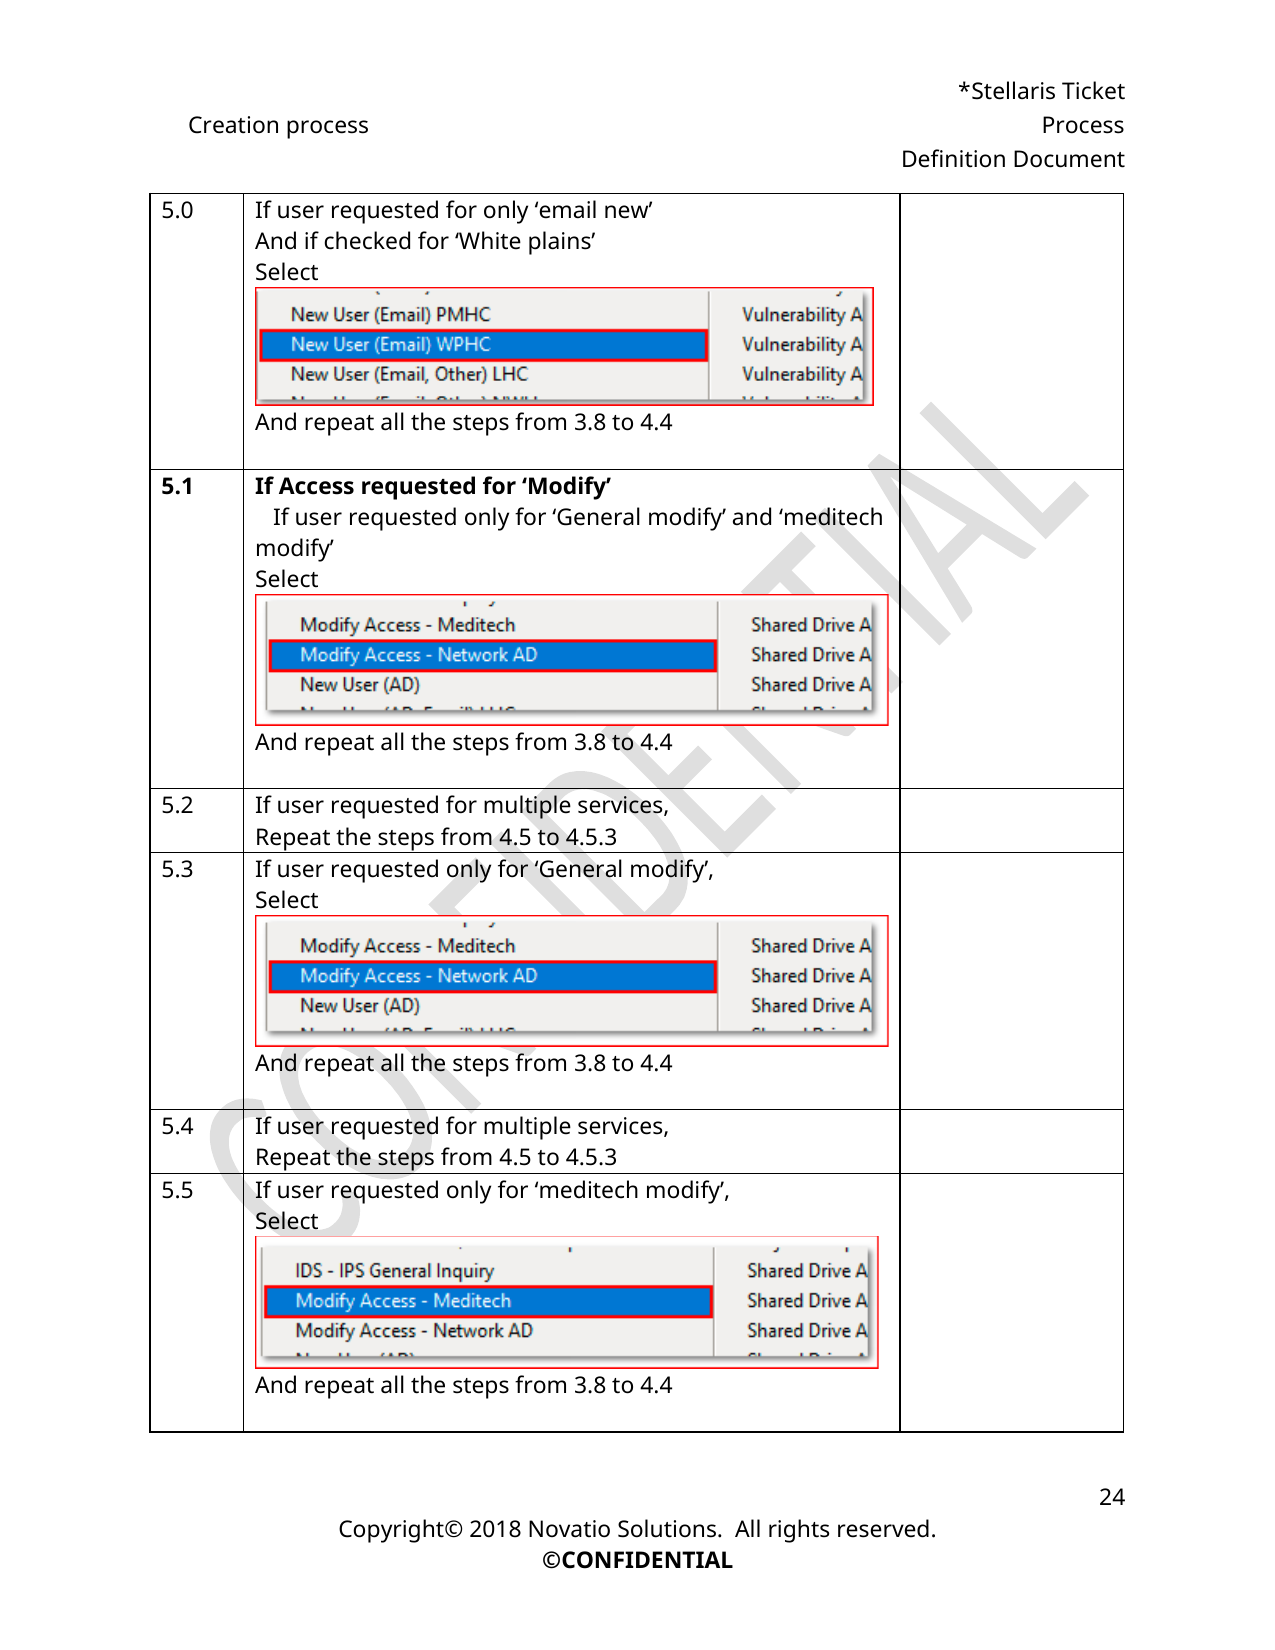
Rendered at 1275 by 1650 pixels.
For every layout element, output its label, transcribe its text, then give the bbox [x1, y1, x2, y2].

table_cell If user requested only for ‘General modify’, Select And repeat all the steps from 3.8 to 4.4 [244, 853, 899, 1109]
table_cell [901, 194, 1123, 468]
table_cell If user requested only for ‘meditech modify’, Select And repeat all the steps from 3.8 to 4.4 [244, 1174, 899, 1431]
table_cell [901, 1110, 1123, 1172]
table_cell If user requested for multiple services, Repeat the steps from 4.5 to 4.5.3 [244, 789, 899, 852]
picture [255, 287, 874, 406]
table_cell If user requested for multiple services, Repeat the steps from 4.5 to 4.5.3 [244, 1110, 899, 1172]
table_cell 5.5 [151, 1174, 243, 1431]
table_cell [901, 853, 1123, 1109]
table_cell If Access requested for ‘Modify’ If user requested only for ‘General modify’ and ‘meditech modify’ Select And repeat all the steps from 3.8 to 4.4 [244, 470, 899, 788]
table_cell 5.3 [151, 853, 243, 1109]
table_cell [901, 470, 1123, 788]
picture [255, 915, 889, 1047]
table_cell If user requested for only ‘email new’ And if checked for ‘White plains’ Select And repeat all the steps from 3.8 to 4.4 [244, 194, 899, 468]
table_cell 5.2 [151, 789, 243, 852]
picture [255, 594, 889, 726]
table_cell 5.4 [151, 1110, 243, 1172]
table_cell 5.1 [151, 470, 243, 788]
table_cell [901, 1174, 1123, 1431]
picture [255, 1236, 879, 1369]
table_cell [901, 789, 1123, 852]
table_cell 5.0 [151, 194, 243, 468]
